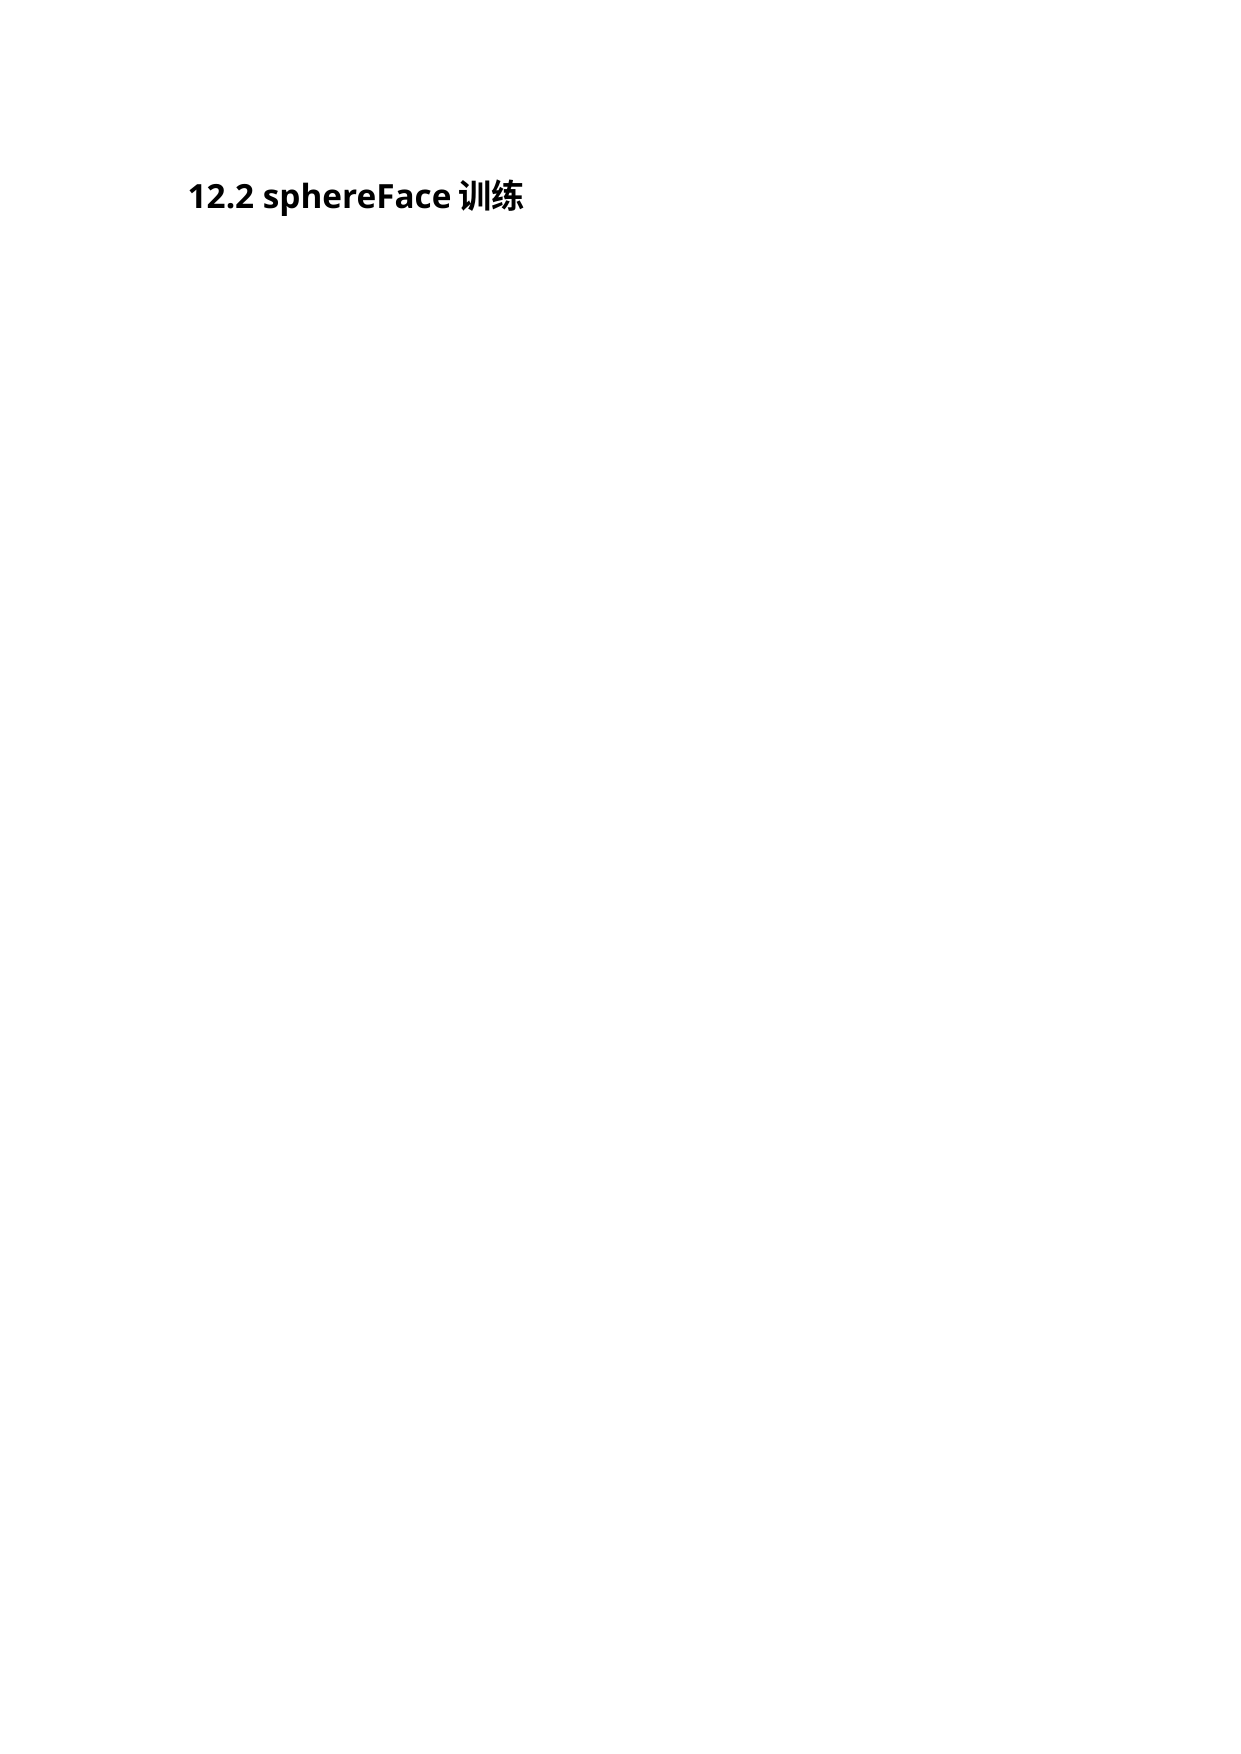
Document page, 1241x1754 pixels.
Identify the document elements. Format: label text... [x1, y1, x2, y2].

subtitle 12.2 sphereFace训练 [187, 162, 1053, 227]
